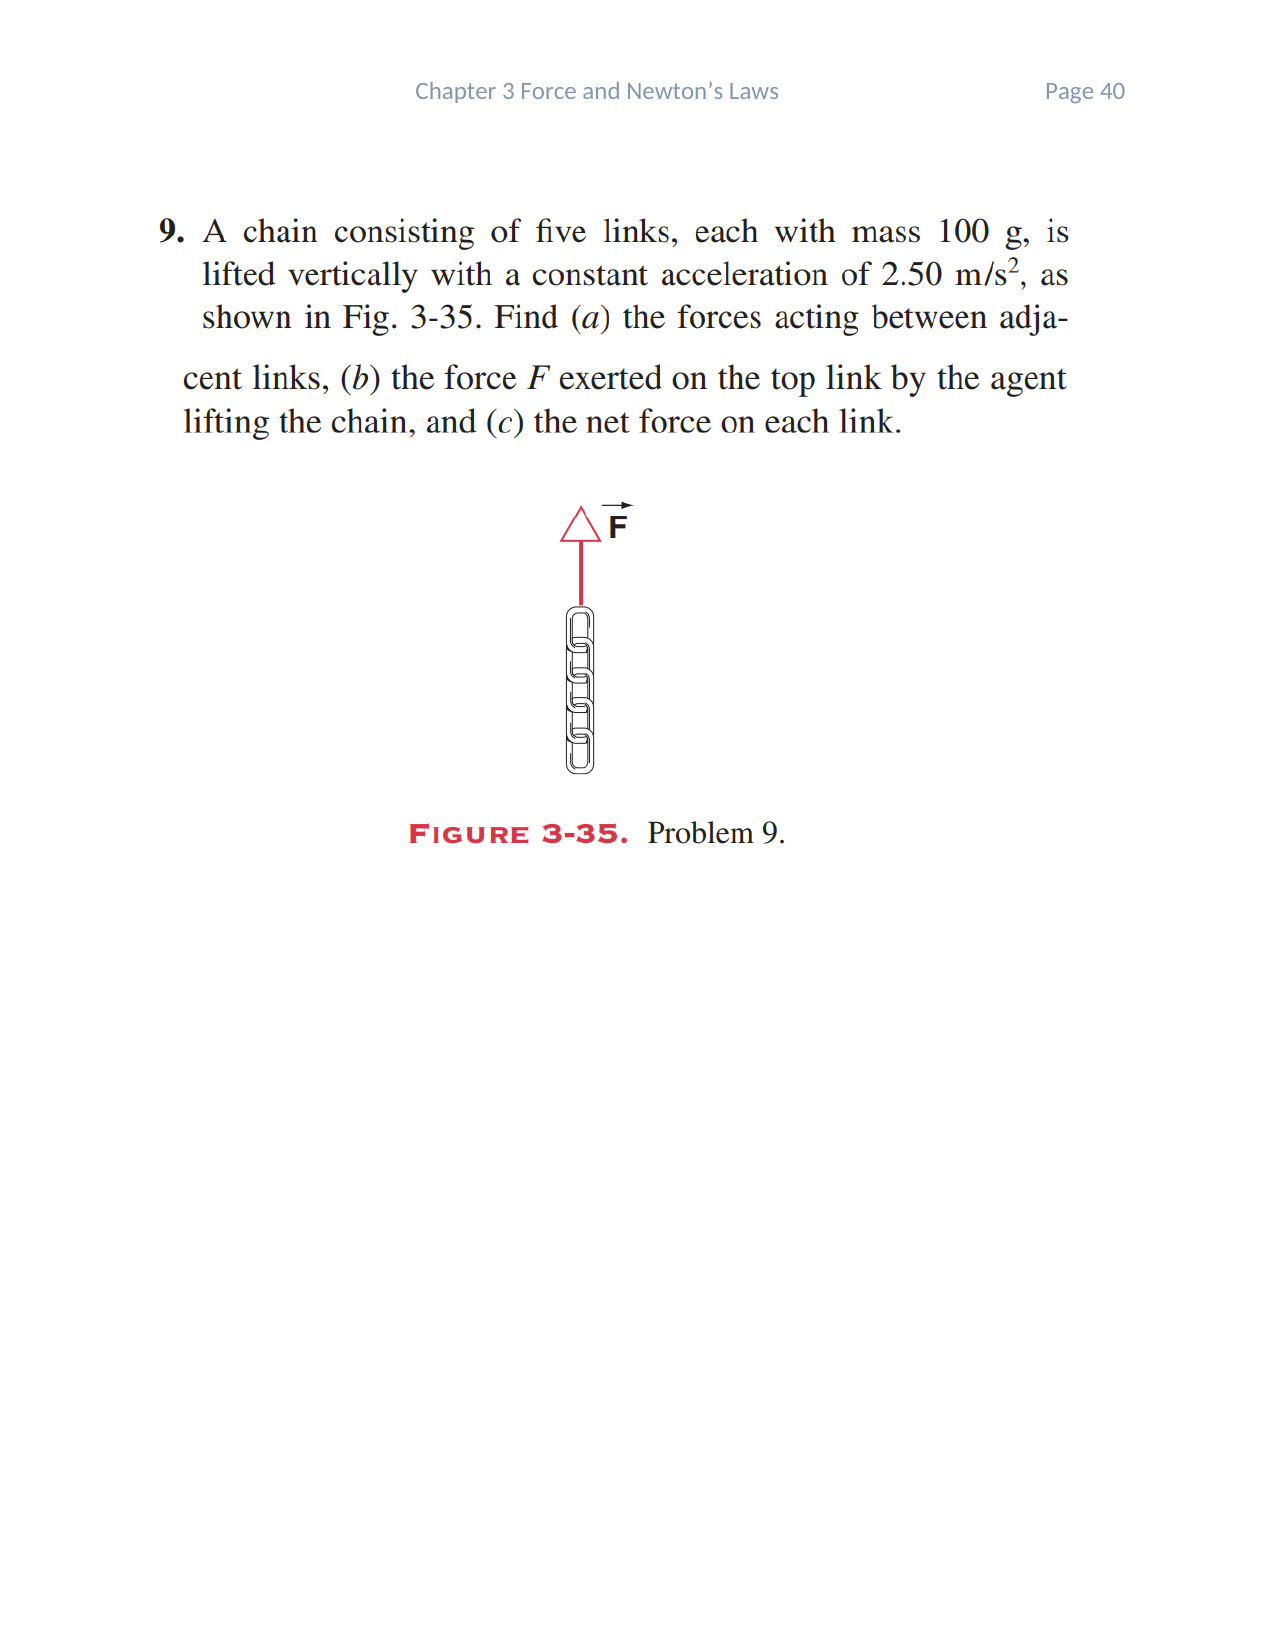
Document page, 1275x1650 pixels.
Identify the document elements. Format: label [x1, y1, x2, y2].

picture [135, 347, 1110, 860]
picture [135, 199, 1110, 346]
